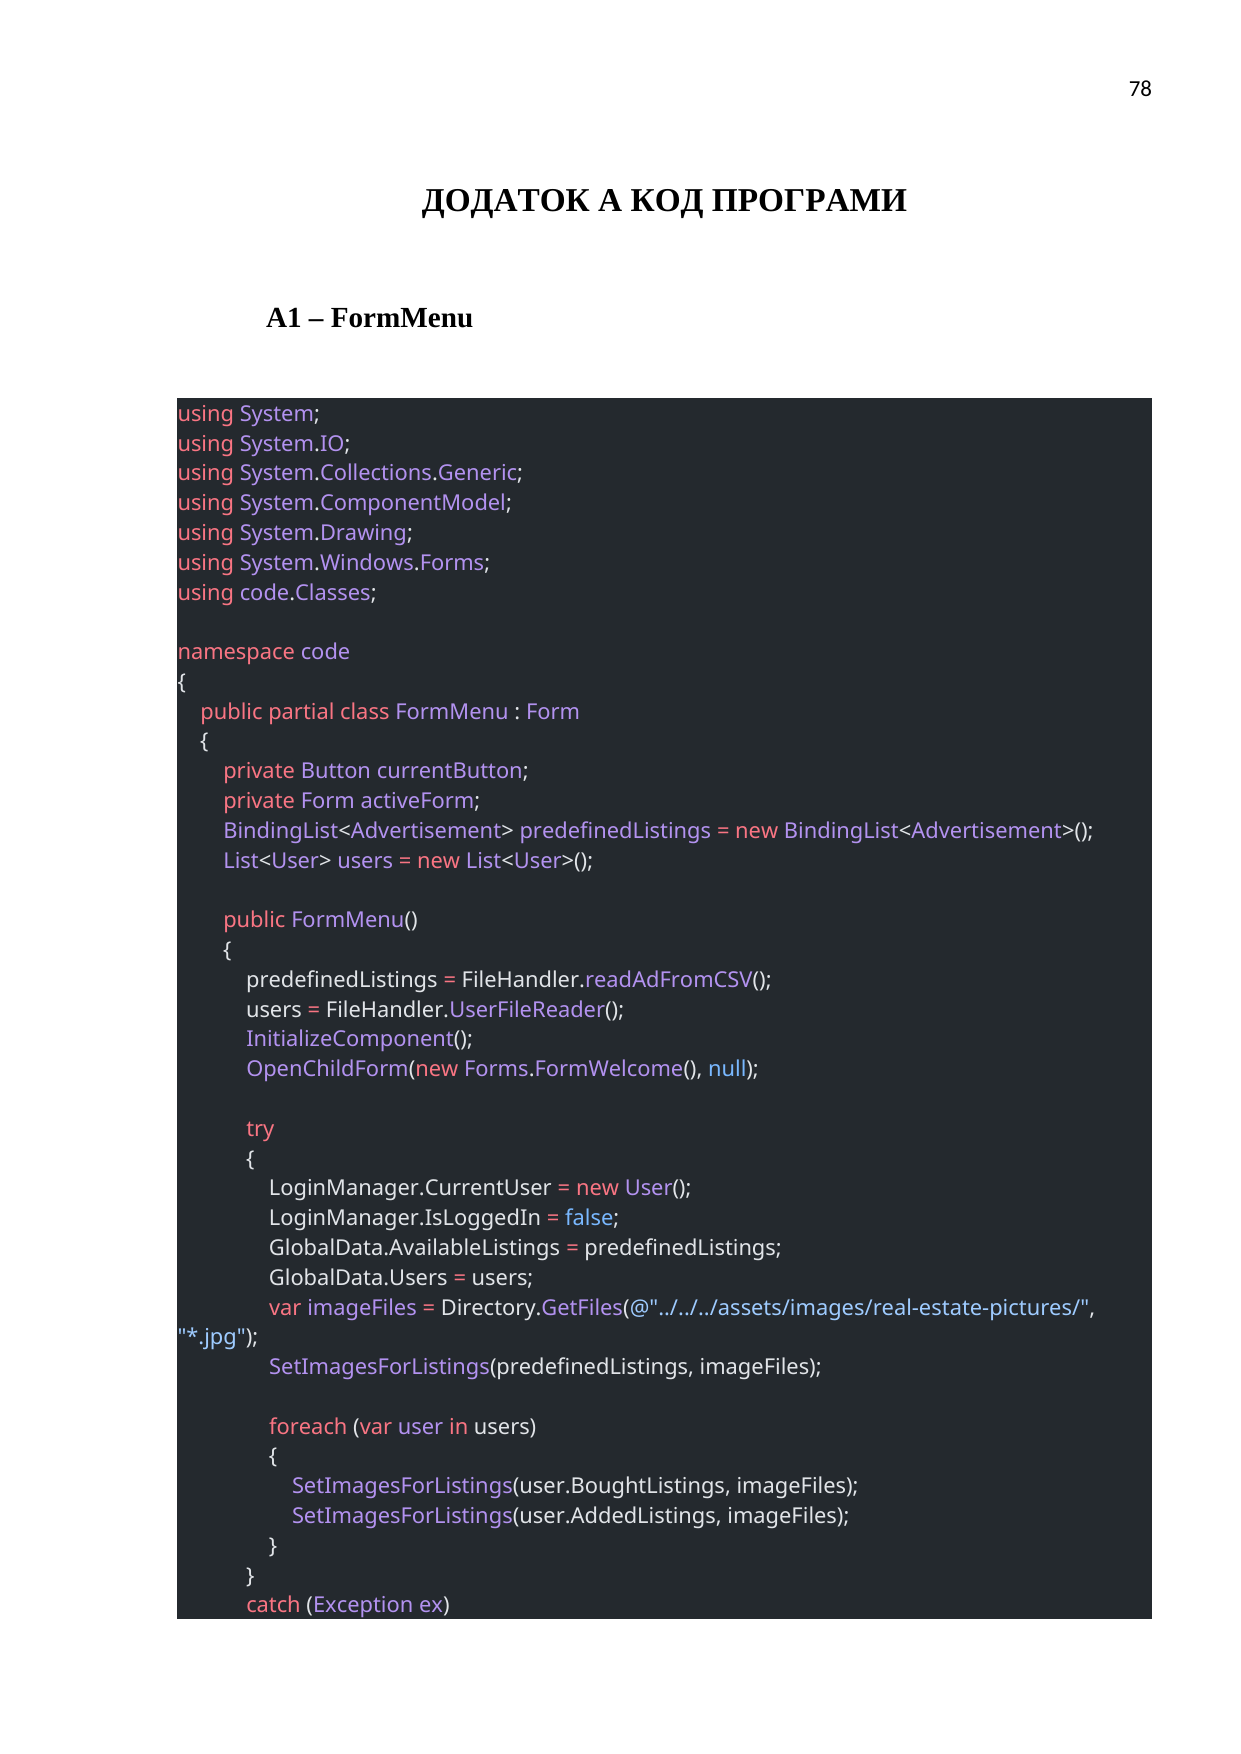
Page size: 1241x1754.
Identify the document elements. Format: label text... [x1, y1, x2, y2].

text InitializeComponent(); [177, 1023, 1152, 1053]
text private Button currentButton; [177, 755, 1152, 785]
text { [177, 1143, 1152, 1172]
text { [177, 1441, 1152, 1470]
text users = FileHandler.UserFileReader(); [177, 994, 1152, 1023]
text LoginManager.CurrentUser = new User(); [177, 1172, 1152, 1202]
text SetImagesForListings(user.BoughtListings, imageFiles); [177, 1470, 1152, 1500]
text GlobalData.AvailableListings = predefinedListings; [177, 1232, 1152, 1262]
text using System.ComponentModel; [177, 487, 1152, 517]
text { [177, 726, 1152, 755]
text var imageFiles = Directory.GetFiles(@"../../../assets/images/real-estate-pictures/", "*.jpg"); [177, 1292, 1152, 1351]
text private Form activeForm; [177, 785, 1152, 815]
text { [177, 666, 1152, 696]
text LoginManager.IsLoggedIn = false; [177, 1202, 1152, 1232]
text using System.IO; [177, 428, 1152, 457]
text SetImagesForListings(predefinedListings, imageFiles); [177, 1351, 1152, 1381]
text List<User> users = new List<User>(); [177, 845, 1152, 874]
text GlobalData.Users = users; [177, 1262, 1152, 1292]
text using System; [177, 398, 1152, 428]
text namespace code [177, 636, 1152, 666]
text predefinedListings = FileHandler.readAdFromCSV(); [177, 964, 1152, 994]
text catch (Exception ex) [177, 1589, 1152, 1619]
text } [177, 1560, 1152, 1589]
text public partial class FormMenu : Form [177, 696, 1152, 726]
text try [177, 1113, 1152, 1143]
text foreach (var user in users) [177, 1411, 1152, 1441]
text OpenChildForm(new Forms.FormWelcome(), null); [177, 1053, 1152, 1083]
text using code.Classes; [177, 577, 1152, 606]
text using System.Drawing; [177, 517, 1152, 547]
text { [177, 934, 1152, 964]
text using System.Windows.Forms; [177, 547, 1152, 577]
text BindingList<Advertisement> predefinedListings = new BindingList<Advertisement>(); [177, 815, 1152, 845]
title Додаток А Код Програми [177, 181, 1152, 219]
title А1 – FormMenu [177, 301, 1152, 334]
text public FormMenu() [177, 904, 1152, 934]
text using System.Collections.Generic; [177, 457, 1152, 487]
text } [177, 1530, 1152, 1560]
text SetImagesForListings(user.AddedListings, imageFiles); [177, 1500, 1152, 1530]
